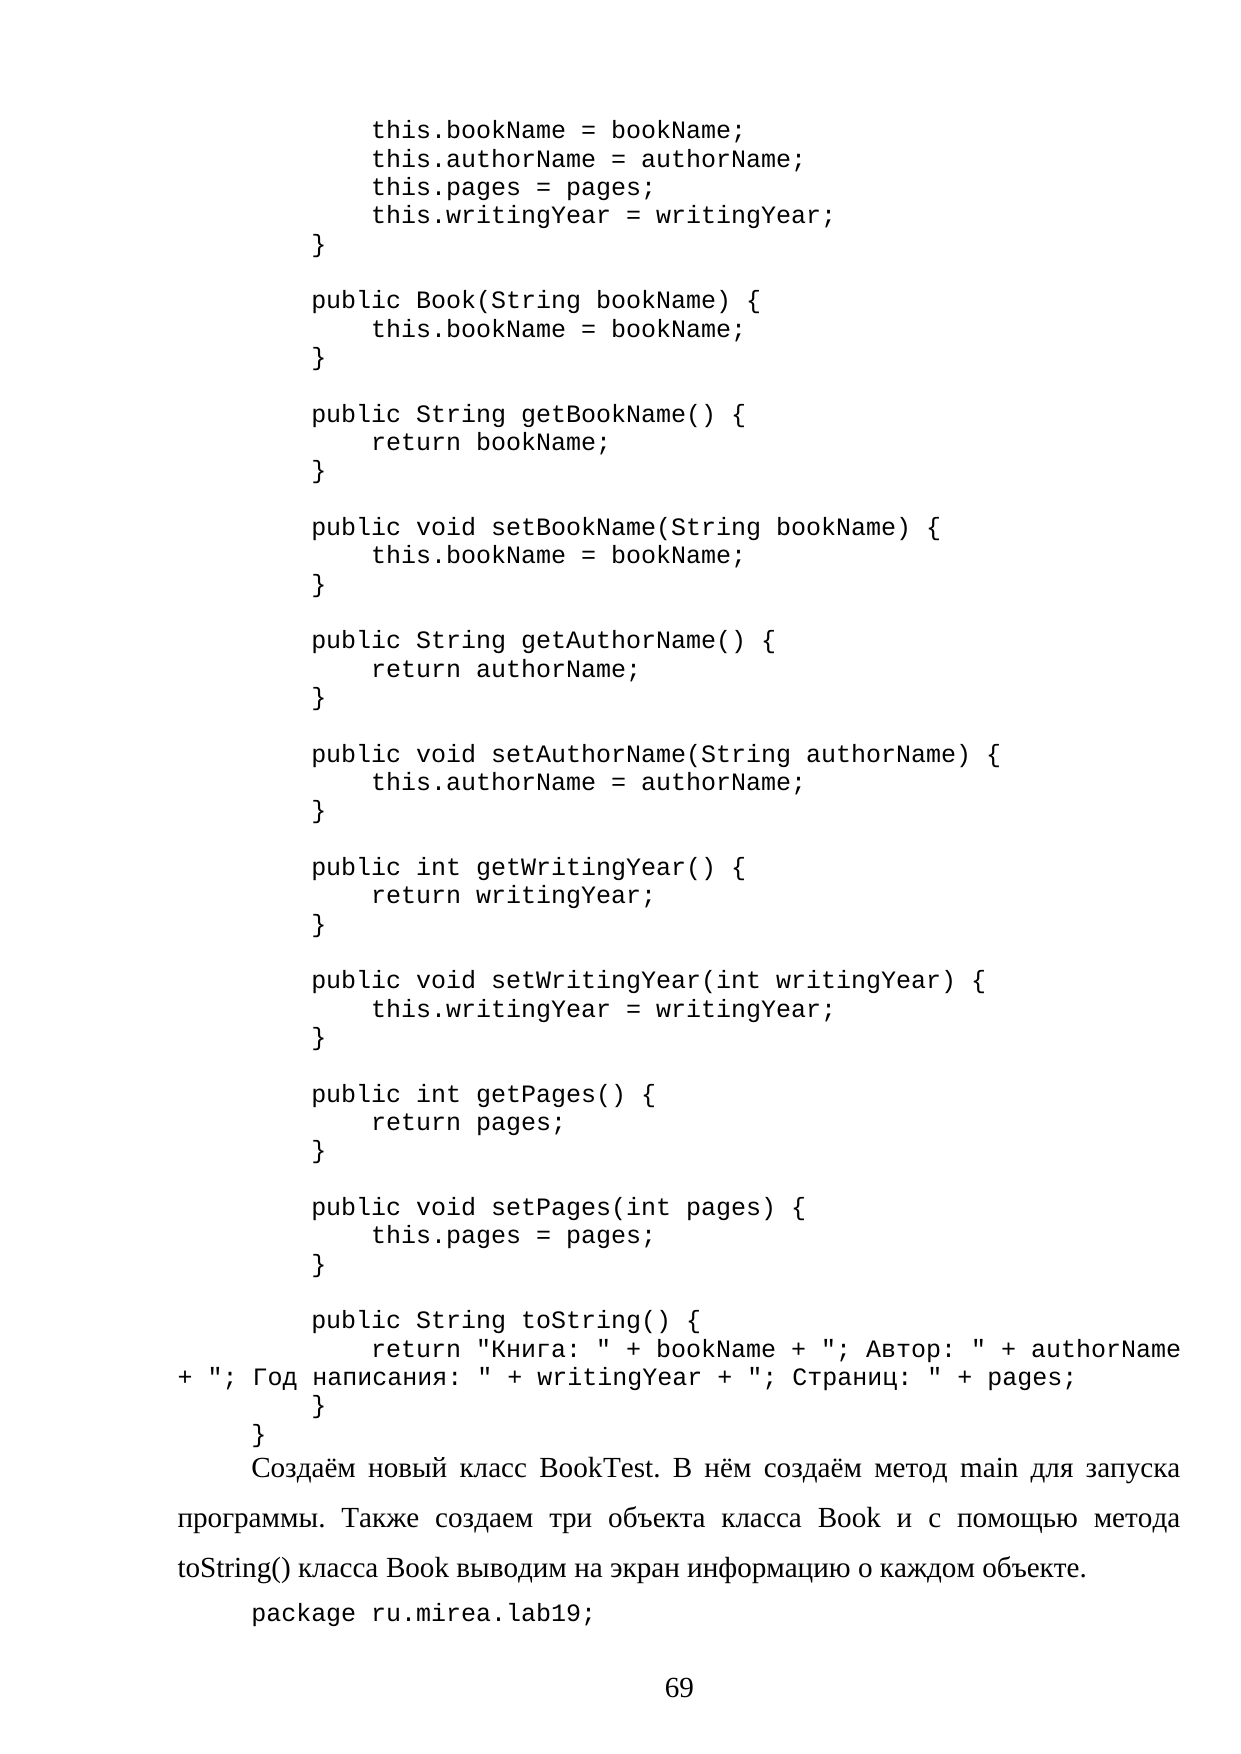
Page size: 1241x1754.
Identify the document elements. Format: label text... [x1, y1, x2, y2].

text } [177, 1138, 1181, 1166]
text package ru.mirea.lab19; [177, 1601, 1181, 1629]
text this.bookName = bookName; [177, 118, 1181, 146]
text public void setWritingYear(int writingYear) { [177, 968, 1181, 996]
text this.authorName = authorName; [177, 770, 1181, 798]
text } [177, 1421, 1181, 1450]
text } [177, 1251, 1181, 1280]
text } [177, 1025, 1181, 1053]
text } [177, 458, 1181, 486]
text return writingYear; [177, 883, 1181, 911]
text } [177, 345, 1181, 373]
text } [177, 571, 1181, 600]
text this.bookName = bookName; [177, 543, 1181, 571]
text public int getWritingYear() { [177, 855, 1181, 883]
text return "Книга: " + bookName + "; Автор: " + authorName + "; Год написания: " + writingYear + "; Страниц: " + pages; [177, 1336, 1181, 1393]
text public String getBookName() { [177, 401, 1181, 430]
text public void setAuthorName(String authorName) { [177, 741, 1181, 770]
text return authorName; [177, 656, 1181, 685]
text public void setPages(int pages) { [177, 1195, 1181, 1223]
text } [177, 685, 1181, 713]
text this.writingYear = writingYear; [177, 203, 1181, 231]
text Создаём новый класс BookTest. В нём создаём метод main для запуска программы. Также создаем три объекта класса Book и с помощью метода toString() класса Book выводим на экран информацию о каждом объекте. [177, 1450, 1181, 1584]
text public String getAuthorName() { [177, 628, 1181, 656]
text public Book(String bookName) { [177, 288, 1181, 316]
text this.pages = pages; [177, 175, 1181, 203]
text this.writingYear = writingYear; [177, 996, 1181, 1025]
text } [177, 911, 1181, 940]
text } [177, 231, 1181, 260]
text return bookName; [177, 430, 1181, 458]
text } [177, 798, 1181, 826]
text this.authorName = authorName; [177, 146, 1181, 175]
text public String toString() { [177, 1308, 1181, 1336]
text } [177, 1393, 1181, 1421]
text return pages; [177, 1110, 1181, 1138]
text this.bookName = bookName; [177, 316, 1181, 345]
text public void setBookName(String bookName) { [177, 515, 1181, 543]
text this.pages = pages; [177, 1223, 1181, 1251]
text public int getPages() { [177, 1081, 1181, 1110]
